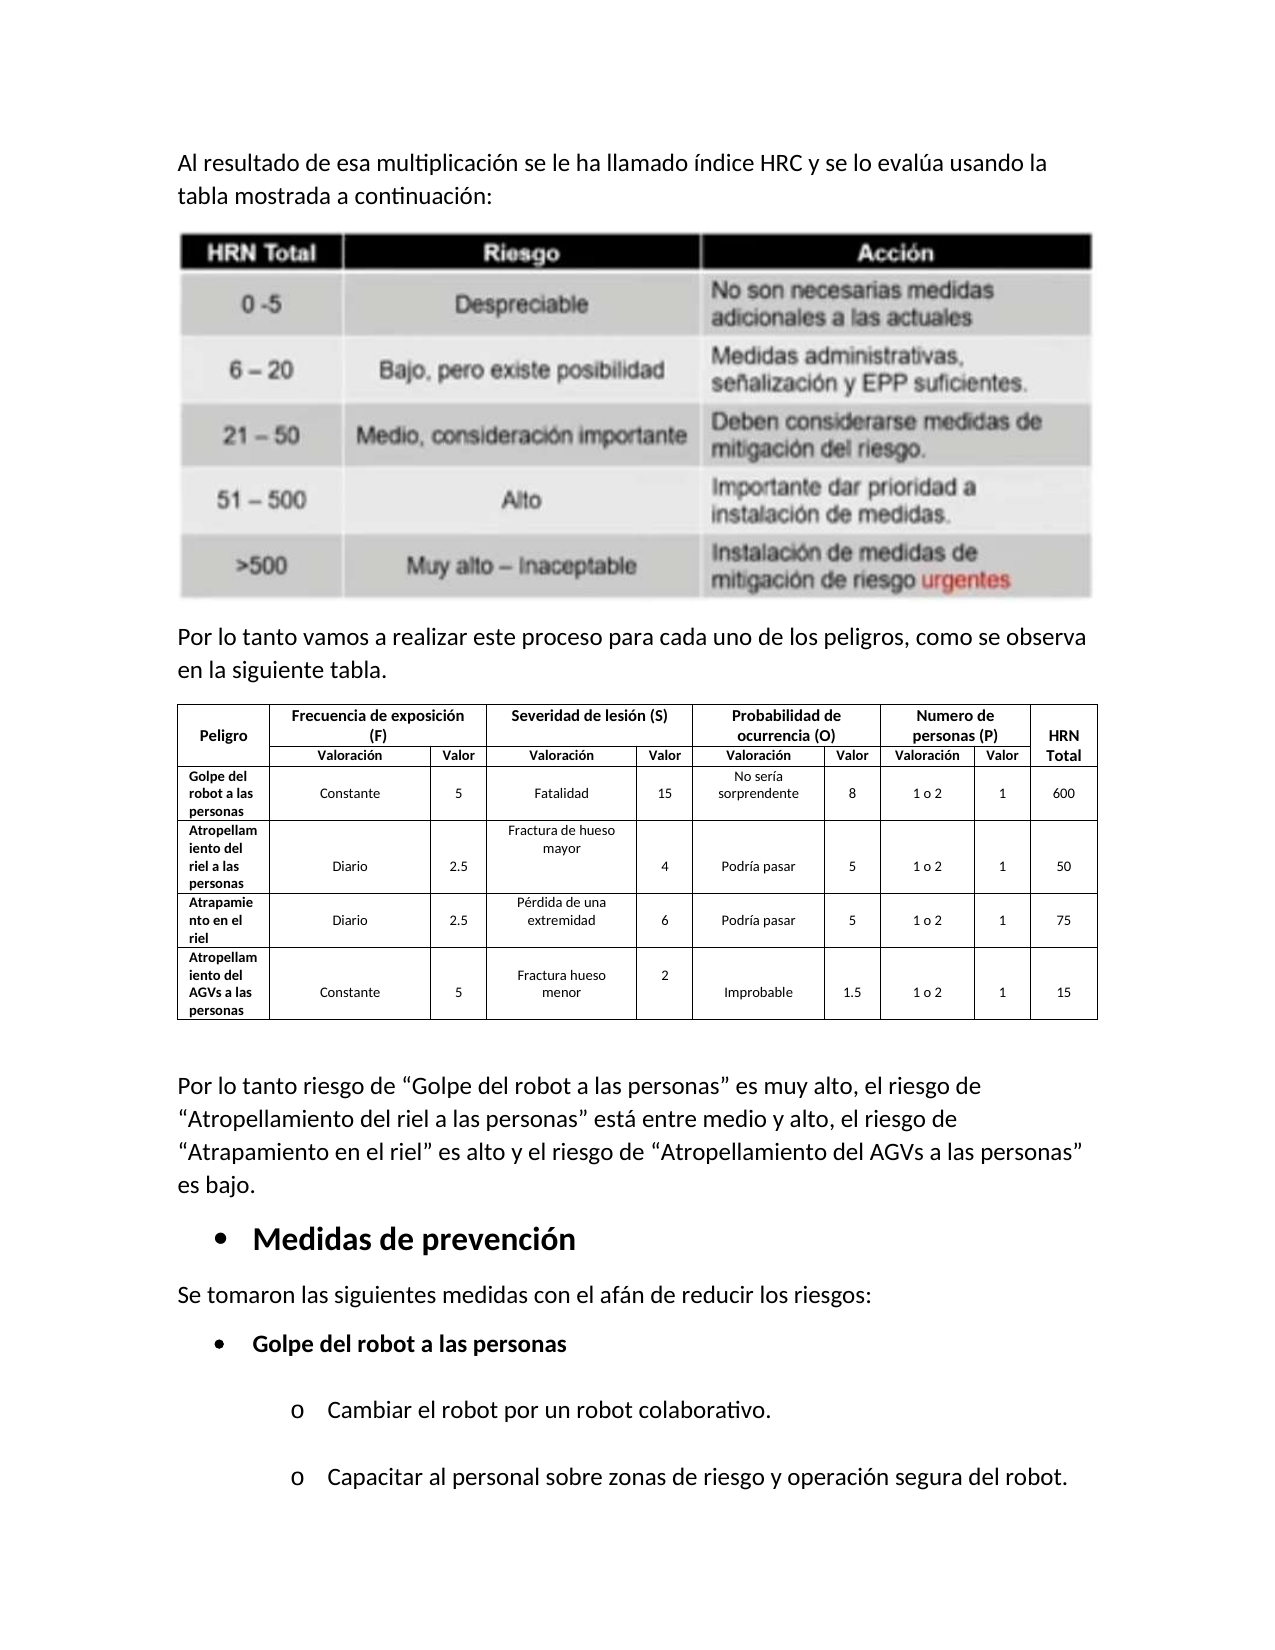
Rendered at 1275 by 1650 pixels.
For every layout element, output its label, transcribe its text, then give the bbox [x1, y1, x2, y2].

list Capacitar al personal sobre zonas de riesgo y operación segura del robot. [290, 1462, 1098, 1493]
table_cell Constante [270, 767, 430, 820]
table_cell 5 [825, 821, 880, 893]
list Medidas de prevención [215, 1218, 1098, 1259]
table_cell Fatalidad [487, 767, 636, 820]
table_cell Valoración [487, 747, 636, 766]
table_cell Golpe del robot a las personas [178, 767, 269, 820]
table_cell Atrapamiento en el riel [178, 894, 269, 947]
table_header Severidad de lesión (S) [487, 705, 692, 746]
table_cell 1 o 2 [881, 821, 974, 893]
table_cell No sería sorprendente [693, 767, 824, 820]
table_cell Valor [431, 747, 486, 766]
table_cell 1 o 2 [881, 948, 974, 1019]
table_cell 2.5 [431, 894, 486, 947]
table_cell Constante [270, 948, 430, 1019]
table_cell Valoración [693, 747, 824, 766]
table_cell 15 [637, 767, 692, 820]
table_header Frecuencia de exposición (F) [270, 705, 486, 746]
table_cell 50 [1031, 821, 1097, 893]
table_cell 1 [975, 894, 1030, 947]
table_cell 15 [1031, 948, 1097, 1019]
table_cell Valor [637, 747, 692, 766]
table_cell 2.5 [431, 821, 486, 893]
table_cell 600 [1031, 767, 1097, 820]
table_cell Valoración [270, 747, 430, 766]
table_cell 6 [637, 894, 692, 947]
table_cell Valoración [881, 747, 974, 766]
table_cell Fractura hueso menor [487, 948, 636, 1019]
table_header HRN Total [1031, 705, 1097, 766]
table_header Numero de personas (P) [881, 705, 1030, 746]
table_cell Podría pasar [693, 894, 824, 947]
table_cell 75 [1031, 894, 1097, 947]
table_cell 1 [975, 821, 1030, 893]
table_cell Diario [270, 894, 430, 947]
table_cell Valor [825, 747, 880, 766]
list Golpe del robot a las personas [215, 1328, 1098, 1359]
table_cell 4 [637, 821, 692, 893]
table_cell 5 [825, 894, 880, 947]
text Se tomaron las siguientes medidas con el afán de reducir los riesgos: [177, 1279, 1098, 1309]
table_cell 5 [431, 948, 486, 1019]
table_cell 1 [975, 948, 1030, 1019]
table_cell 1 [975, 767, 1030, 820]
table_cell Diario [270, 821, 430, 893]
table_cell 1.5 [825, 948, 880, 1019]
table_header Probabilidad de ocurrencia (O) [693, 705, 880, 746]
table_cell Pérdida de una extremidad [487, 894, 636, 947]
table_cell Valor [975, 747, 1030, 766]
table_cell Atropellamiento del AGVs a las personas [178, 948, 269, 1019]
table_cell 2 [637, 948, 692, 1019]
table_cell Podría pasar [693, 821, 824, 893]
table_cell Improbable [693, 948, 824, 1019]
text Por lo tanto riesgo de “Golpe del robot a las personas” es muy alto, el riesgo de “Atropellamiento del riel a las personas” está entre medio y alto, el riesgo de “Atrapamiento en el riel” es alto y el riesgo de “Atropellamiento del AGVs a las personas” es bajo. [177, 1070, 1098, 1199]
table_cell 8 [825, 767, 880, 820]
table_cell 1 o 2 [881, 767, 974, 820]
text Por lo tanto vamos a realizar este proceso para cada uno de los peligros, como se observa en la siguiente tabla. [177, 621, 1098, 685]
table_cell Fractura de hueso mayor [487, 821, 636, 893]
list Cambiar el robot por un robot colaborativo. [290, 1394, 1098, 1426]
table_header Peligro [178, 705, 269, 766]
text Al resultado de esa multiplicación se le ha llamado índice HRC y se lo evalúa usando la tabla mostrada a continuación: [177, 148, 1098, 211]
table_cell 5 [431, 767, 486, 820]
table_cell Atropellamiento del riel a las personas [178, 821, 269, 893]
table_cell 1 o 2 [881, 894, 974, 947]
